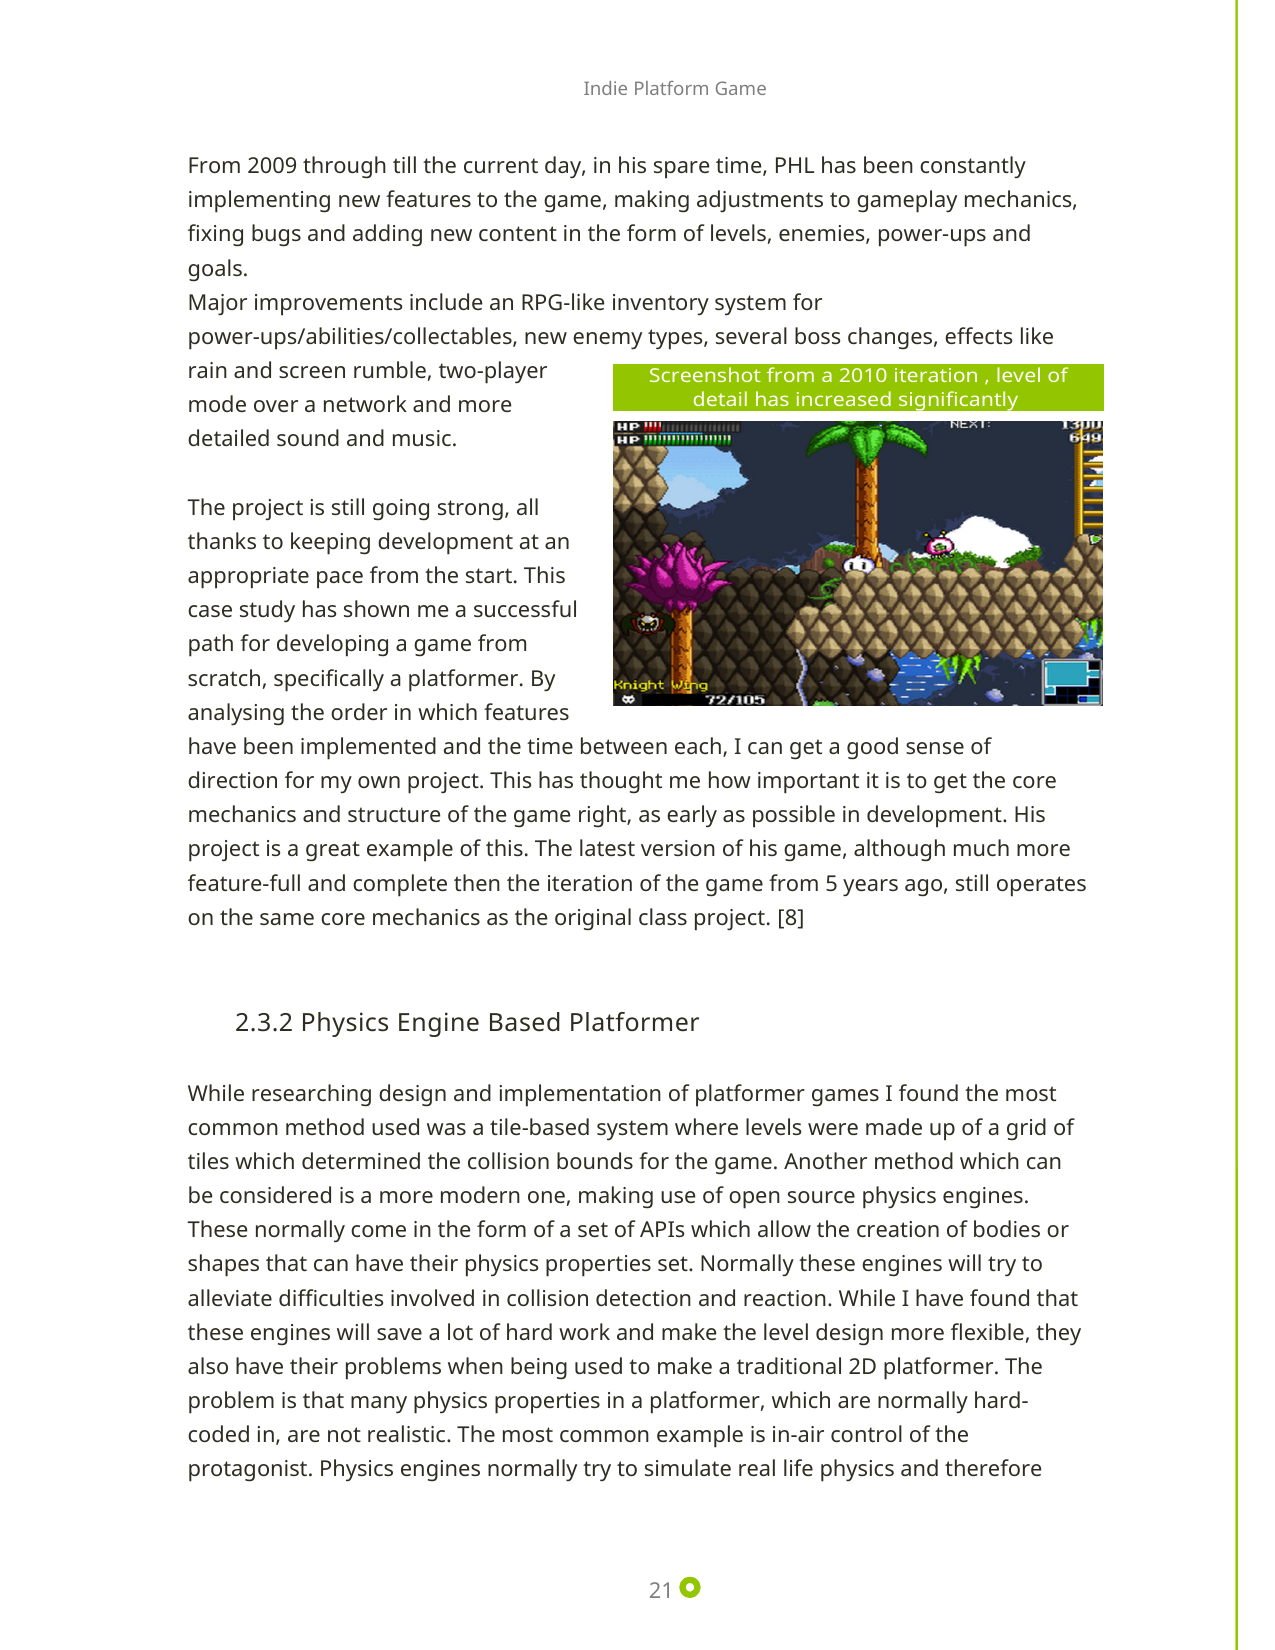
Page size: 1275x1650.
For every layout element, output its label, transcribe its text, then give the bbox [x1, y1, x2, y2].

picture [613, 421, 1103, 706]
text Major improvements include an RPG-like inventory system for power-ups/abilities/collectables, new enemy types, several boss changes, effects like rain and screen rumble, two-player mode over a network and more detailed sound and music. [187, 287, 1087, 453]
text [187, 1077, 1087, 1483]
text From 2009 through till the current day, in his spare time, PHL has been constantly implementing new features to the game, making adjustments to gameplay mechanics, fixing bugs and adding new content in the form of levels, enemies, power-ups and goals. [187, 150, 1087, 282]
text The project is still going strong, all thanks to keeping development at an appropriate pace from the start. This case study has shown me a successful path for developing a game from scratch, specifically a platformer. By analysing the order in which features have been implemented and the time between each, I can get a good sense of direction for my own project. This has thought me how important it is to get the core mechanics and structure of the game right, as early as possible in development. His project is a great example of this. The latest version of his game, although much more feature-full and complete then the iteration of the game from 5 years ago, still operates on the same core mechanics as the original class project. [187, 492, 1087, 931]
subtitle 2.3.2 Physics Engine Based Platformer [235, 1004, 1087, 1038]
